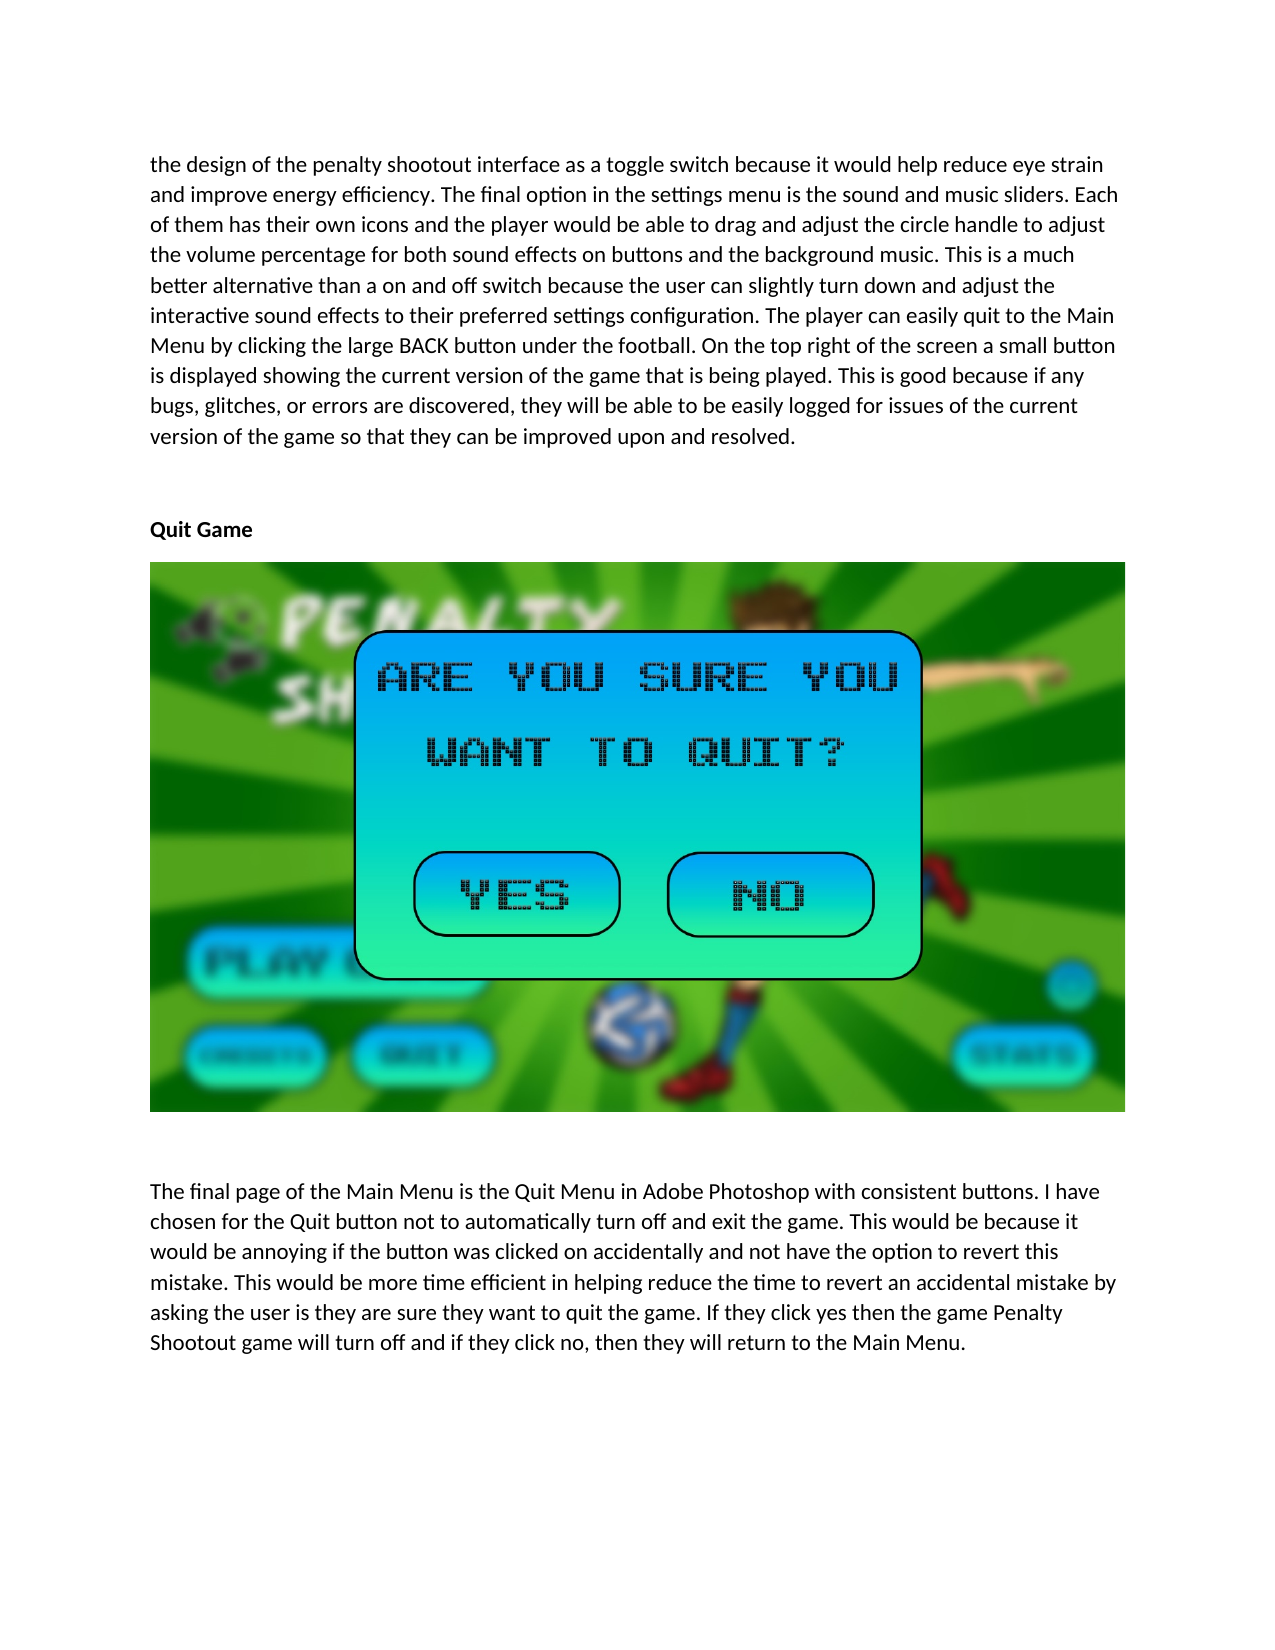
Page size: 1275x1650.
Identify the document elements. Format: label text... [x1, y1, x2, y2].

picture [150, 562, 1125, 1112]
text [150, 150, 1125, 450]
text Quit Game [150, 516, 1125, 544]
text The final page of the Main Menu is the Quit Menu in Adobe Photoshop with consistent buttons. I have chosen for the Quit button not to automatically turn off and exit the game. This would be because it would be annoying if the button was clicked on accidentally and not have the option to revert this mistake. This would be more time efficient in helping reduce the time to revert an accidental mistake by asking the user is they are sure they want to quit the game. If they click yes then the game Penalty Shootout game will turn off and if they click no, then they will return to the Main Menu. [150, 1177, 1125, 1356]
